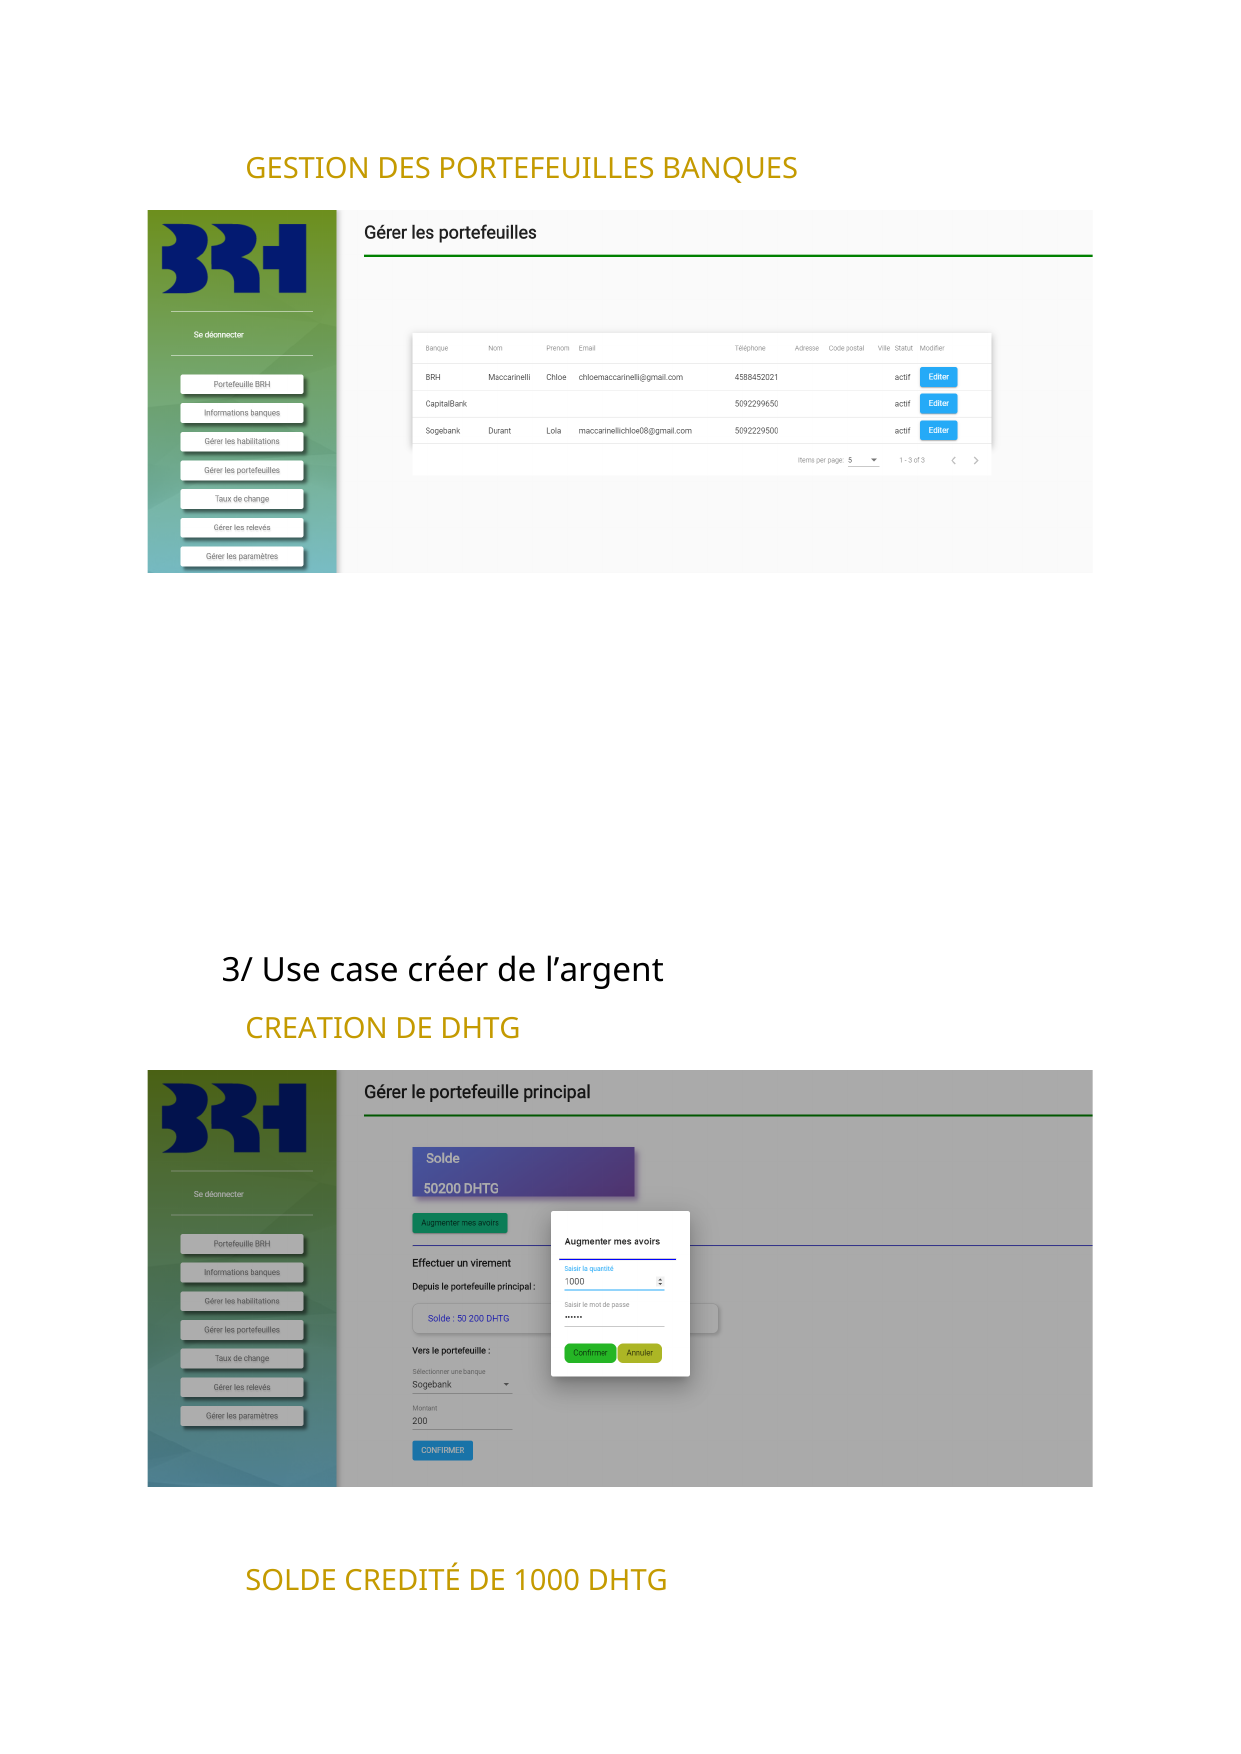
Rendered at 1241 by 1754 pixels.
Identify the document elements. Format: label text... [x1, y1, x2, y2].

subtitle 3/ Use case créer de l’argent [148, 946, 1093, 991]
text solde credité de 1000 DHTG [245, 1559, 995, 1599]
text Creation de DHTG [245, 1008, 995, 1047]
picture [147, 210, 1093, 573]
text gestion des portefeuilles banques [245, 148, 995, 187]
picture [147, 1070, 1093, 1487]
